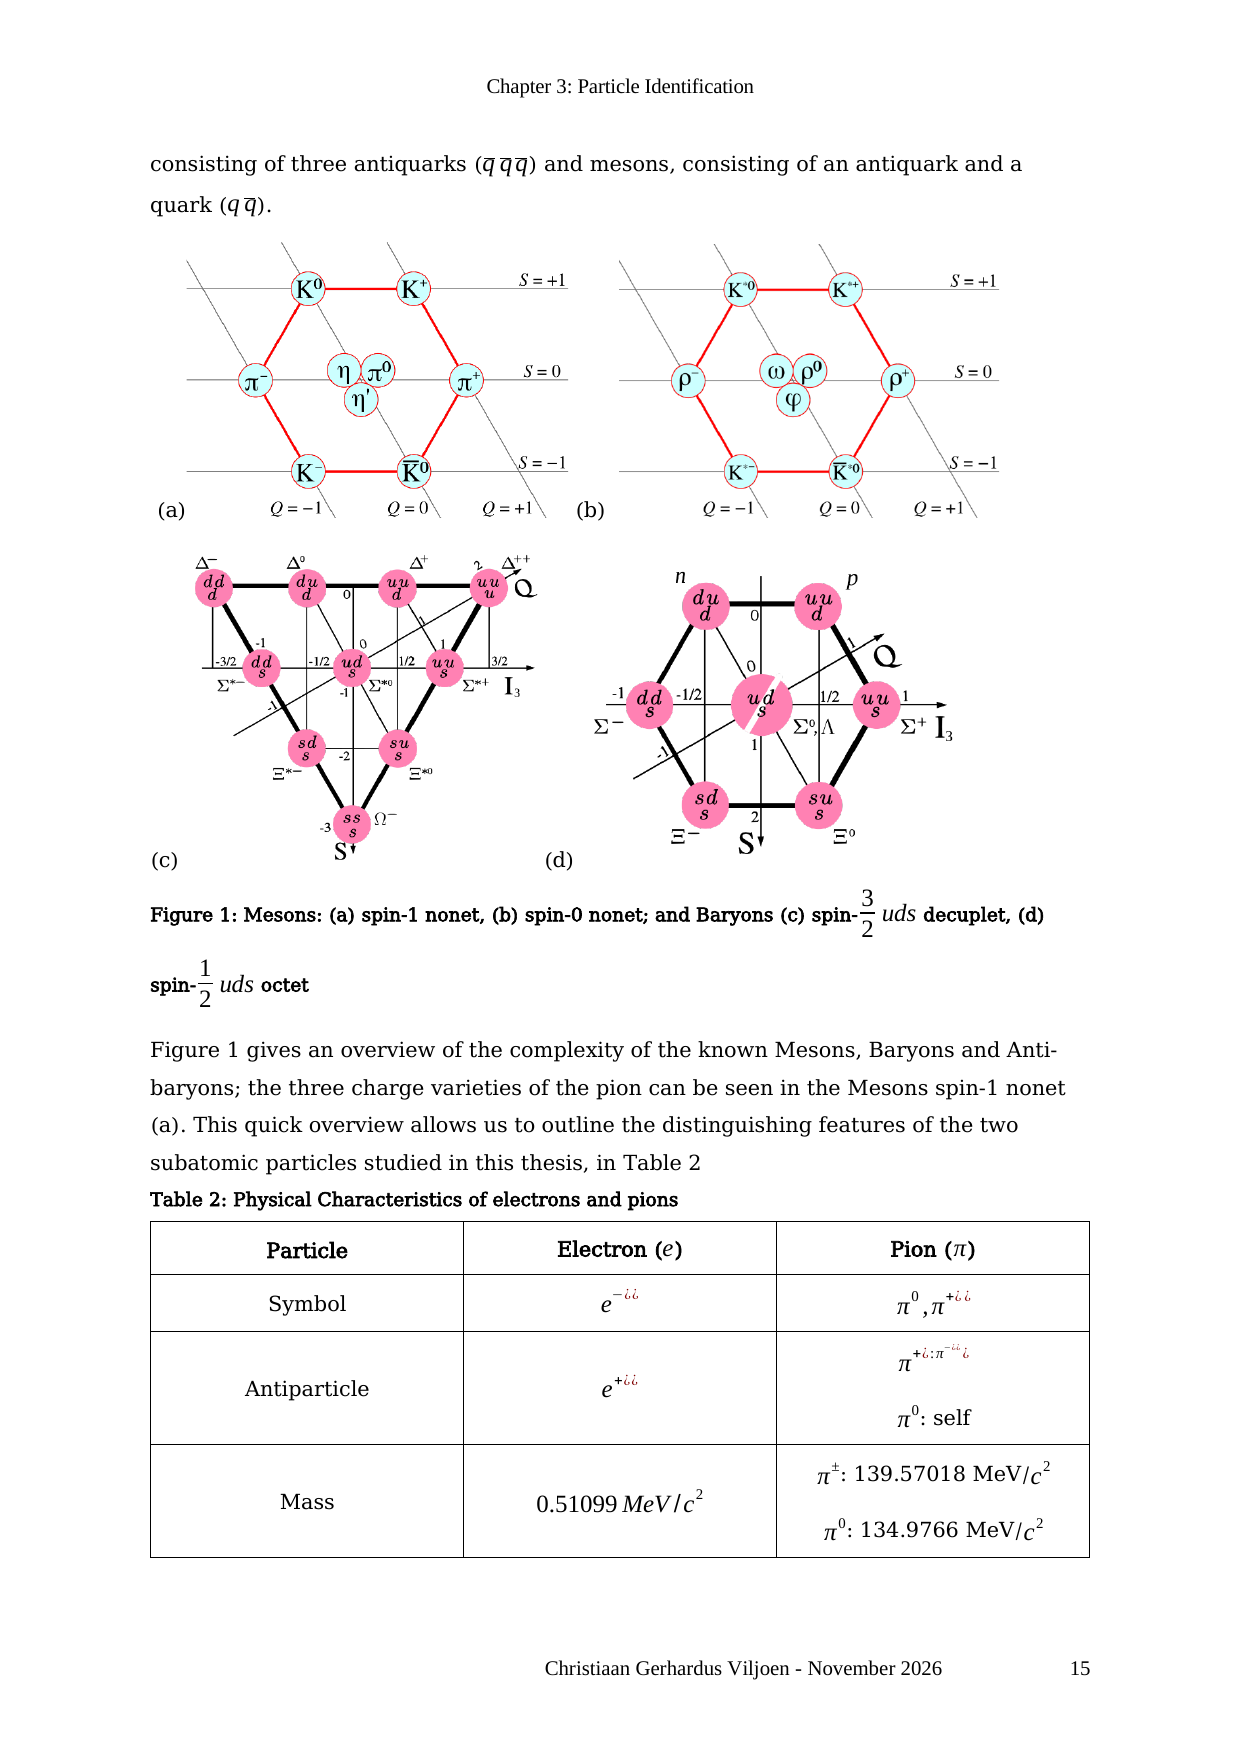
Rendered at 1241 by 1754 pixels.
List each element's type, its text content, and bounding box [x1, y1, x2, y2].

picture [581, 556, 963, 868]
text Figure 1 gives an overview of the complexity of the known Mesons, Baryons and Anti-baryons; the three charge varieties of the pion can be seen in the Mesons spin-1 nonet (a). This quick overview allows us to outline the distinguishing features of the two subatomic particles studied in this thesis, in Table 2 [150, 1037, 1090, 1175]
table_cell Mass [151, 1445, 463, 1557]
table_cell [464, 1445, 776, 1557]
table_header Pion () [777, 1222, 1089, 1274]
table_header Electron () [464, 1222, 776, 1274]
picture [619, 244, 1000, 518]
table_cell [464, 1332, 776, 1444]
table_header Particle [151, 1222, 463, 1274]
table_cell Symbol [151, 1275, 463, 1331]
table_cell Antiparticle [151, 1332, 463, 1444]
picture [186, 547, 544, 868]
text Figure 1: Mesons: (a) spin-1 nonet, (b) spin-0 nonet; and Baryons (c) spin- decuplet, (d) spin- octet [150, 884, 1090, 1013]
picture [186, 242, 569, 518]
table_cell : self [777, 1332, 1089, 1444]
table_cell [777, 1275, 1089, 1331]
table_cell : 139.57018 MeV/ : 134.9766 MeV/ [777, 1445, 1089, 1557]
table_cell [464, 1275, 776, 1331]
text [150, 150, 1090, 218]
text Table 2: Physical Characteristics of electrons and pions [150, 1187, 1090, 1210]
